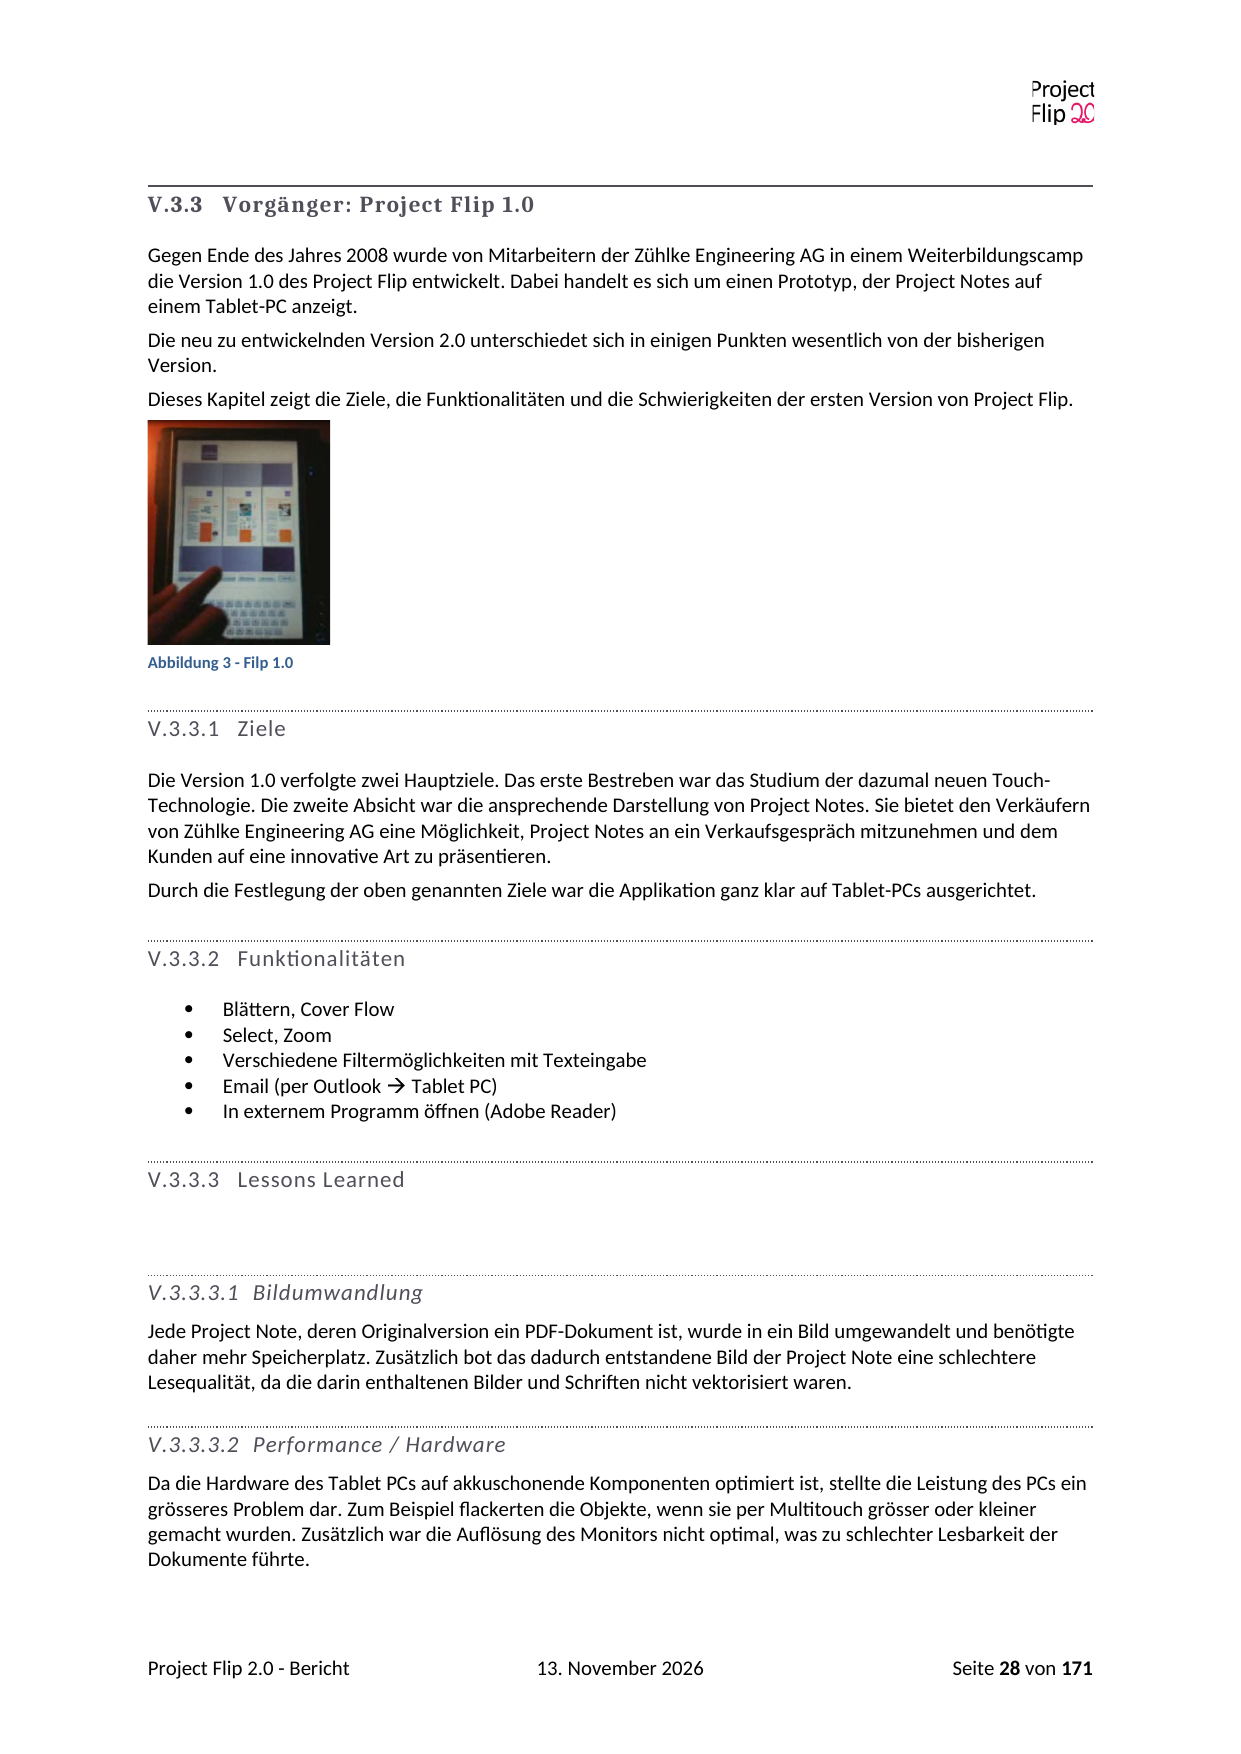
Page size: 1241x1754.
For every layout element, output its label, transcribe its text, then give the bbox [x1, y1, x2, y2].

picture [147, 420, 331, 645]
list In externem Programm öffnen (Adobe Reader) [185, 1098, 1093, 1124]
subtitle Vorgänger: Project Flip 1.0 [148, 187, 1093, 218]
list Select, Zoom [185, 1022, 1093, 1047]
text Gegen Ende des Jahres 2008 wurde von Mitarbeitern der Zühlke Engineering AG in einem Weiterbildungscamp die Version 1.0 des Project Flip entwickelt. Dabei handelt es sich um einen Prototyp, der Project Notes auf einem Tablet-PC anzeigt. [148, 243, 1093, 319]
list Email (per Outlook Tablet PC) [185, 1073, 1093, 1098]
subtitle Ziele [148, 710, 1093, 742]
text Abbildung 3 - Filp 1.0 [148, 653, 1093, 673]
text Die neu zu entwickelnden Version 2.0 unterschiedet sich in einigen Punkten wesentlich von der bisherigen Version. [148, 327, 1093, 378]
text Die Version 1.0 verfolgte zwei Hauptziele. Das erste Bestreben war das Studium der dazumal neuen Touch-Technologie. Die zweite Absicht war die ansprechende Darstellung von Project Notes. Sie bietet den Verkäufern von Zühlke Engineering AG eine Möglichkeit, Project Notes an ein Verkaufsgespräch mitzunehmen und dem Kunden auf eine innovative Art zu präsentieren. [148, 767, 1093, 869]
text Jede Project Note, deren Originalversion ein PDF-Dokument ist, wurde in ein Bild umgewandelt und benötigte daher mehr Speicherplatz. Zusätzlich bot das dadurch entstandene Bild der Project Note eine schlechtere Lesequalität, da die darin enthaltenen Bilder und Schriften nicht vektorisiert waren. [148, 1319, 1093, 1395]
subtitle Funktionalitäten [148, 940, 1093, 972]
text Durch die Festlegung der oben genannten Ziele war die Applikation ganz klar auf Tablet-PCs ausgerichtet. [148, 877, 1093, 902]
subtitle Performance / Hardware [148, 1426, 1093, 1458]
list Verschiedene Filtermöglichkeiten mit Texteingabe [185, 1047, 1093, 1073]
subtitle Lessons Learned [148, 1161, 1093, 1193]
text Da die Hardware des Tablet PCs auf akkuschonende Komponenten optimiert ist, stellte die Leistung des PCs ein grösseres Problem dar. Zum Beispiel flackerten die Objekte, wenn sie per Multitouch grösser oder kleiner gemacht wurden. Zusätzlich war die Auflösung des Monitors nicht optimal, was zu schlechter Lesbarkeit der Dokumente führte. [148, 1470, 1093, 1572]
text Dieses Kapitel zeigt die Ziele, die Funktionalitäten und die Schwierigkeiten der ersten Version von Project Flip. [148, 386, 1093, 412]
subtitle Bildumwandlung [148, 1274, 1093, 1306]
list Blättern, Cover Flow [185, 997, 1093, 1022]
picture [1081, 79, 1097, 124]
